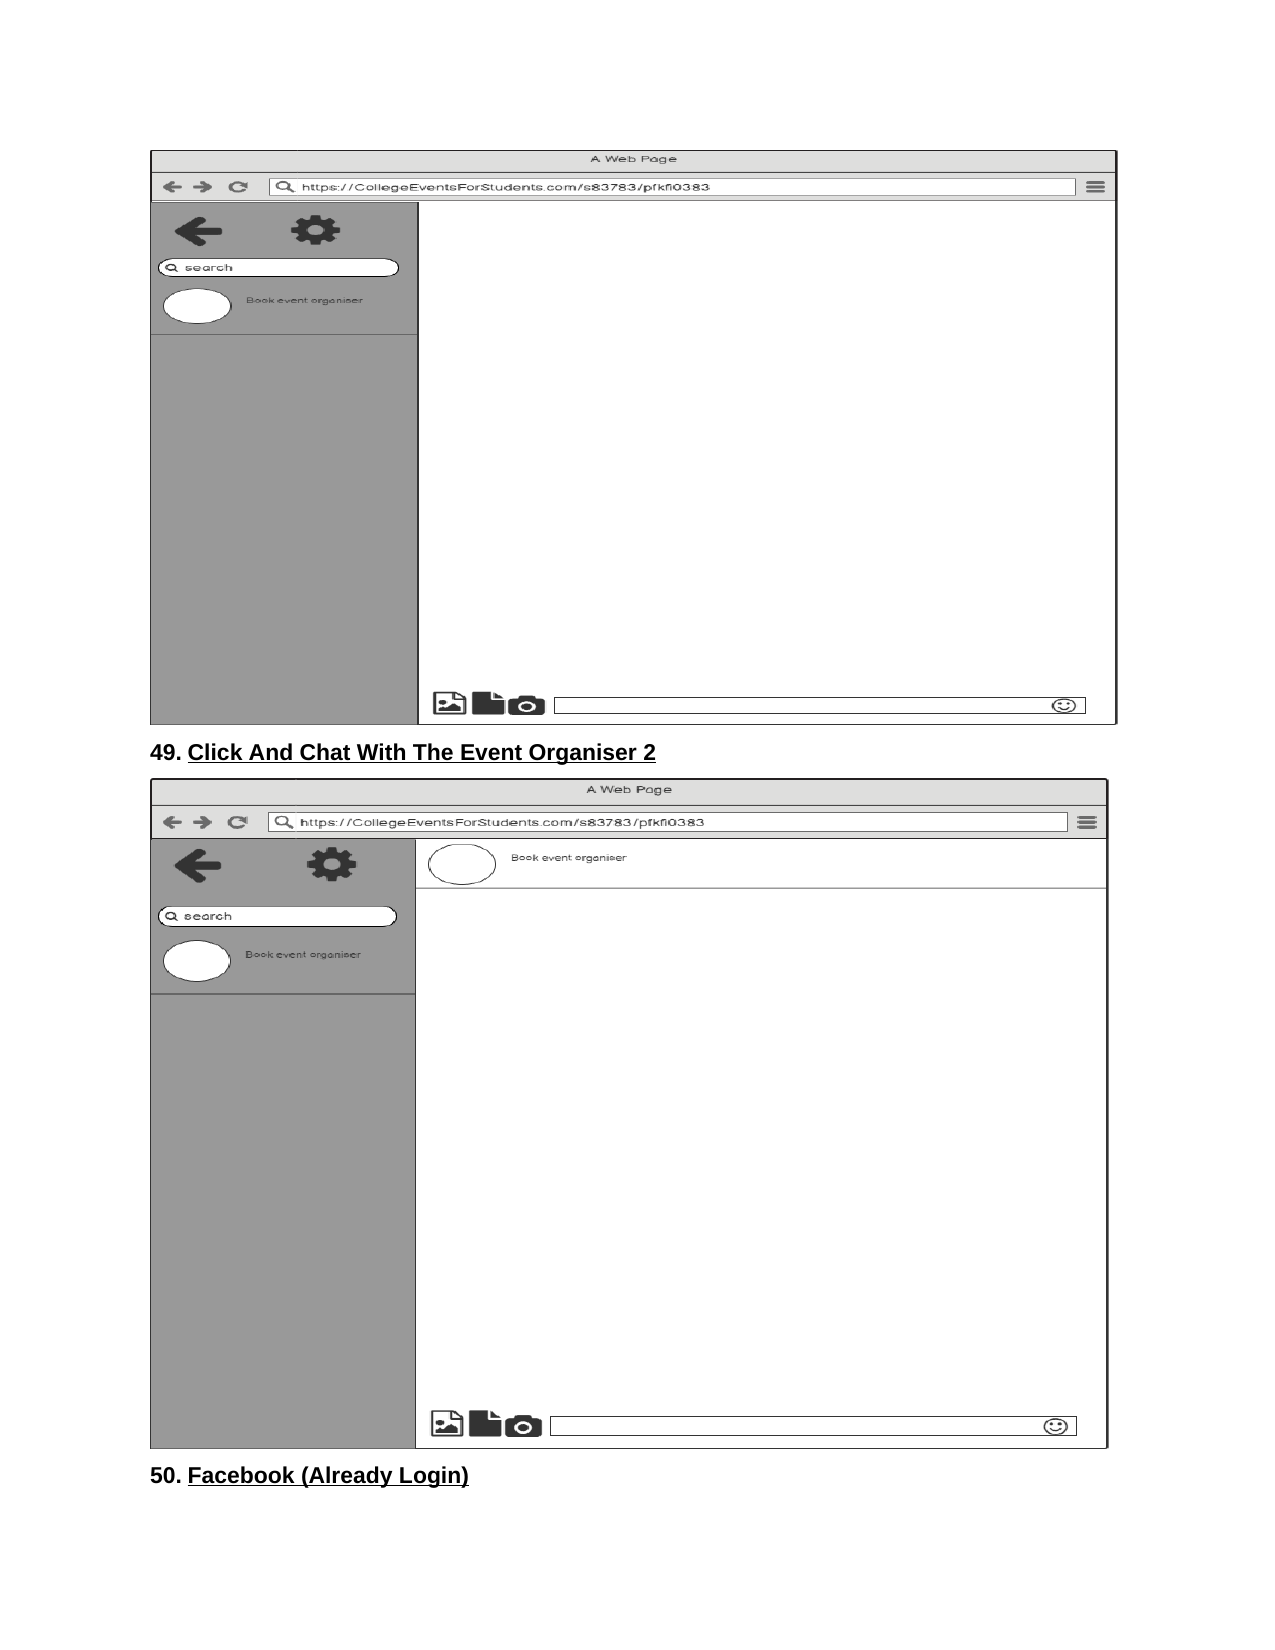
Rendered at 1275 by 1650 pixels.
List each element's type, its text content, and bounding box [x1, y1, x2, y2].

picture [150, 150, 1118, 725]
picture [150, 778, 1109, 1449]
list Facebook (Already Login) [150, 1462, 1128, 1489]
list Click And Chat With The Event Organiser 2 [150, 739, 1128, 765]
